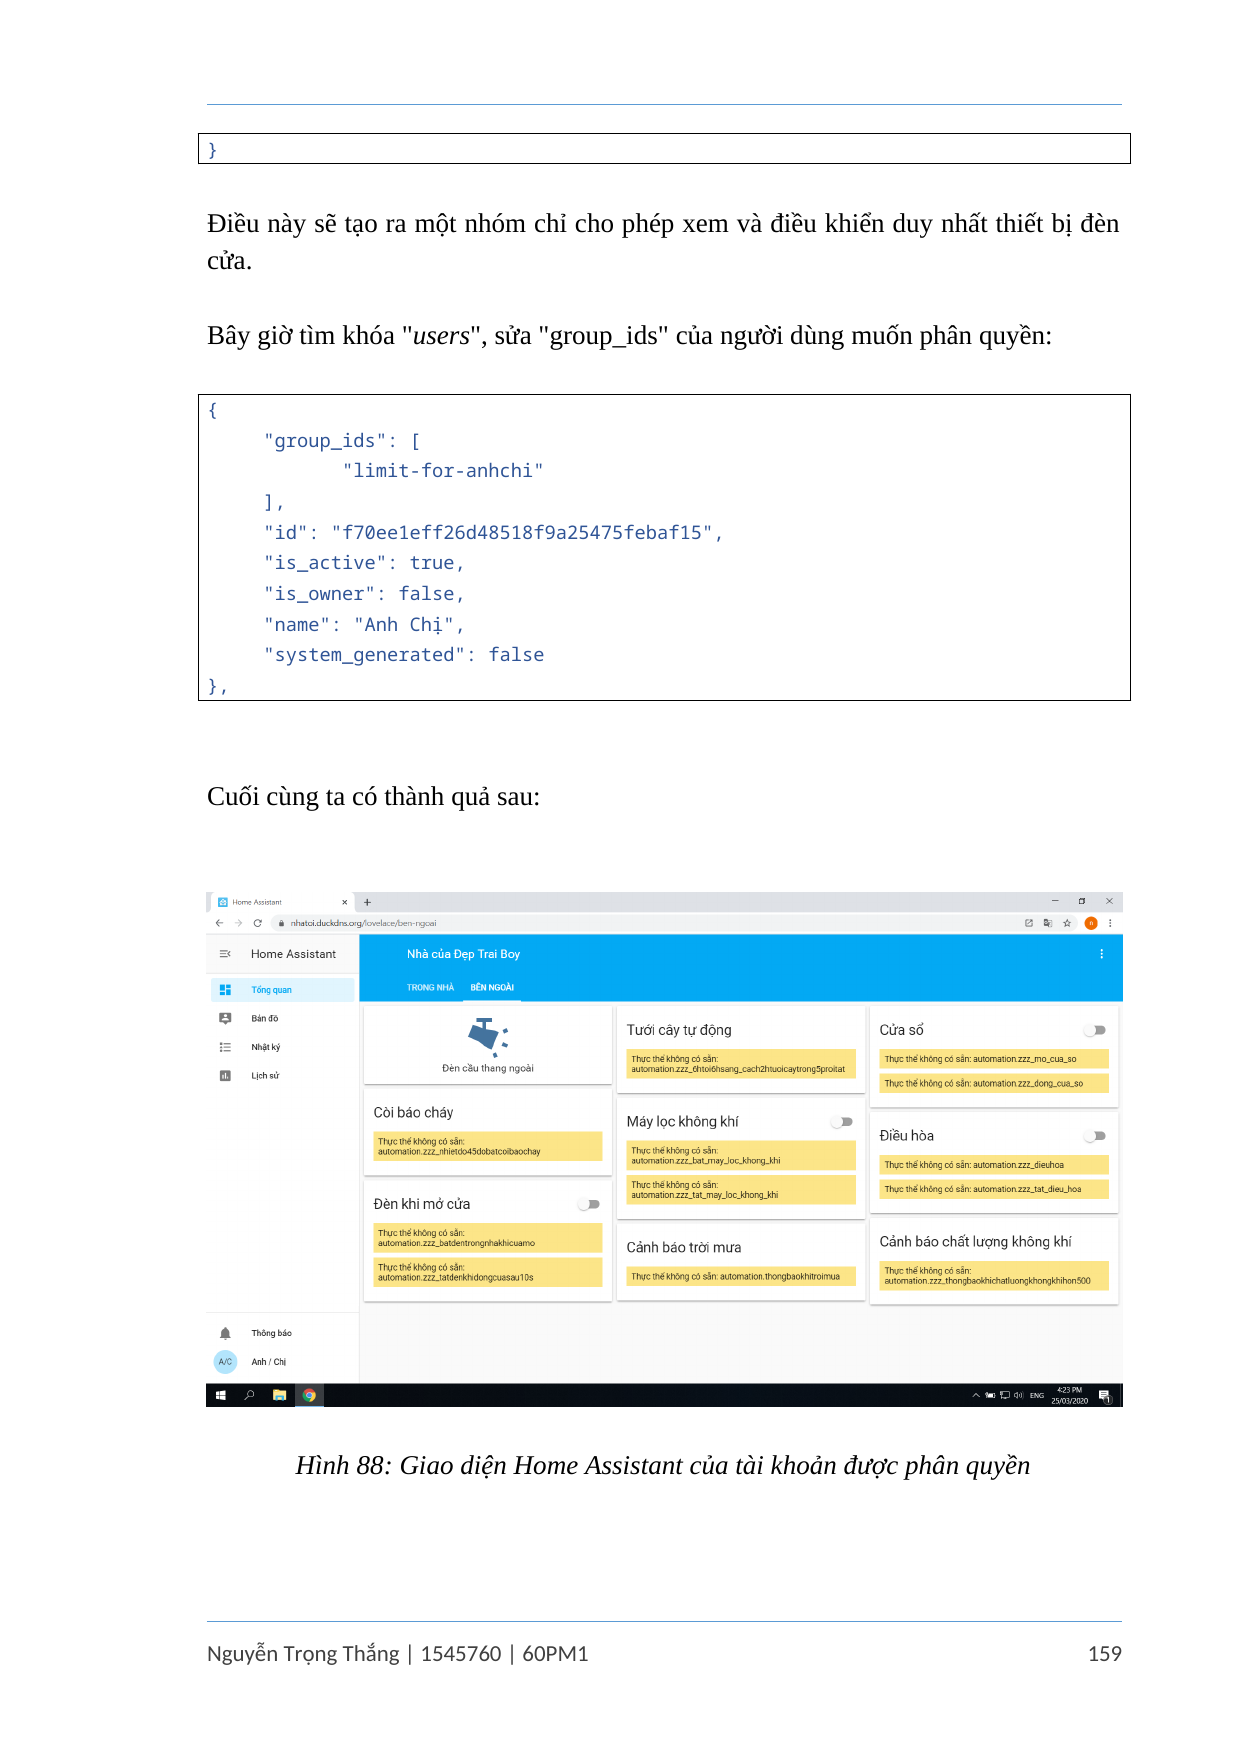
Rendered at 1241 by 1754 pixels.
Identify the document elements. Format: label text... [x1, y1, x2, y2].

text "name": "Anh Chị", [199, 608, 1130, 636]
text "group_ids": [ [199, 424, 1130, 453]
text "limit-for-anhchi" [199, 455, 1130, 483]
picture [206, 892, 1123, 1407]
text { [199, 395, 1130, 422]
text Bây giờ tìm khóa "users", sửa "group_ids" của người dùng muốn phân quyền: [207, 319, 1122, 350]
text "system_generated": false [199, 638, 1130, 667]
text ], [199, 485, 1130, 514]
text "is_active": true, [199, 547, 1130, 575]
text "id": "f70ee1eff26d48518f9a25475febaf15", [199, 516, 1130, 544]
text } [199, 134, 1130, 163]
text Cuối cùng ta có thành quả sau: [207, 781, 1122, 812]
text "is_owner": false, [199, 577, 1130, 606]
text Điều này sẽ tạo ra một nhóm chỉ cho phép xem và điều khiển duy nhất thiết bị đèn cửa. [207, 207, 1122, 275]
text }, [199, 669, 1130, 700]
